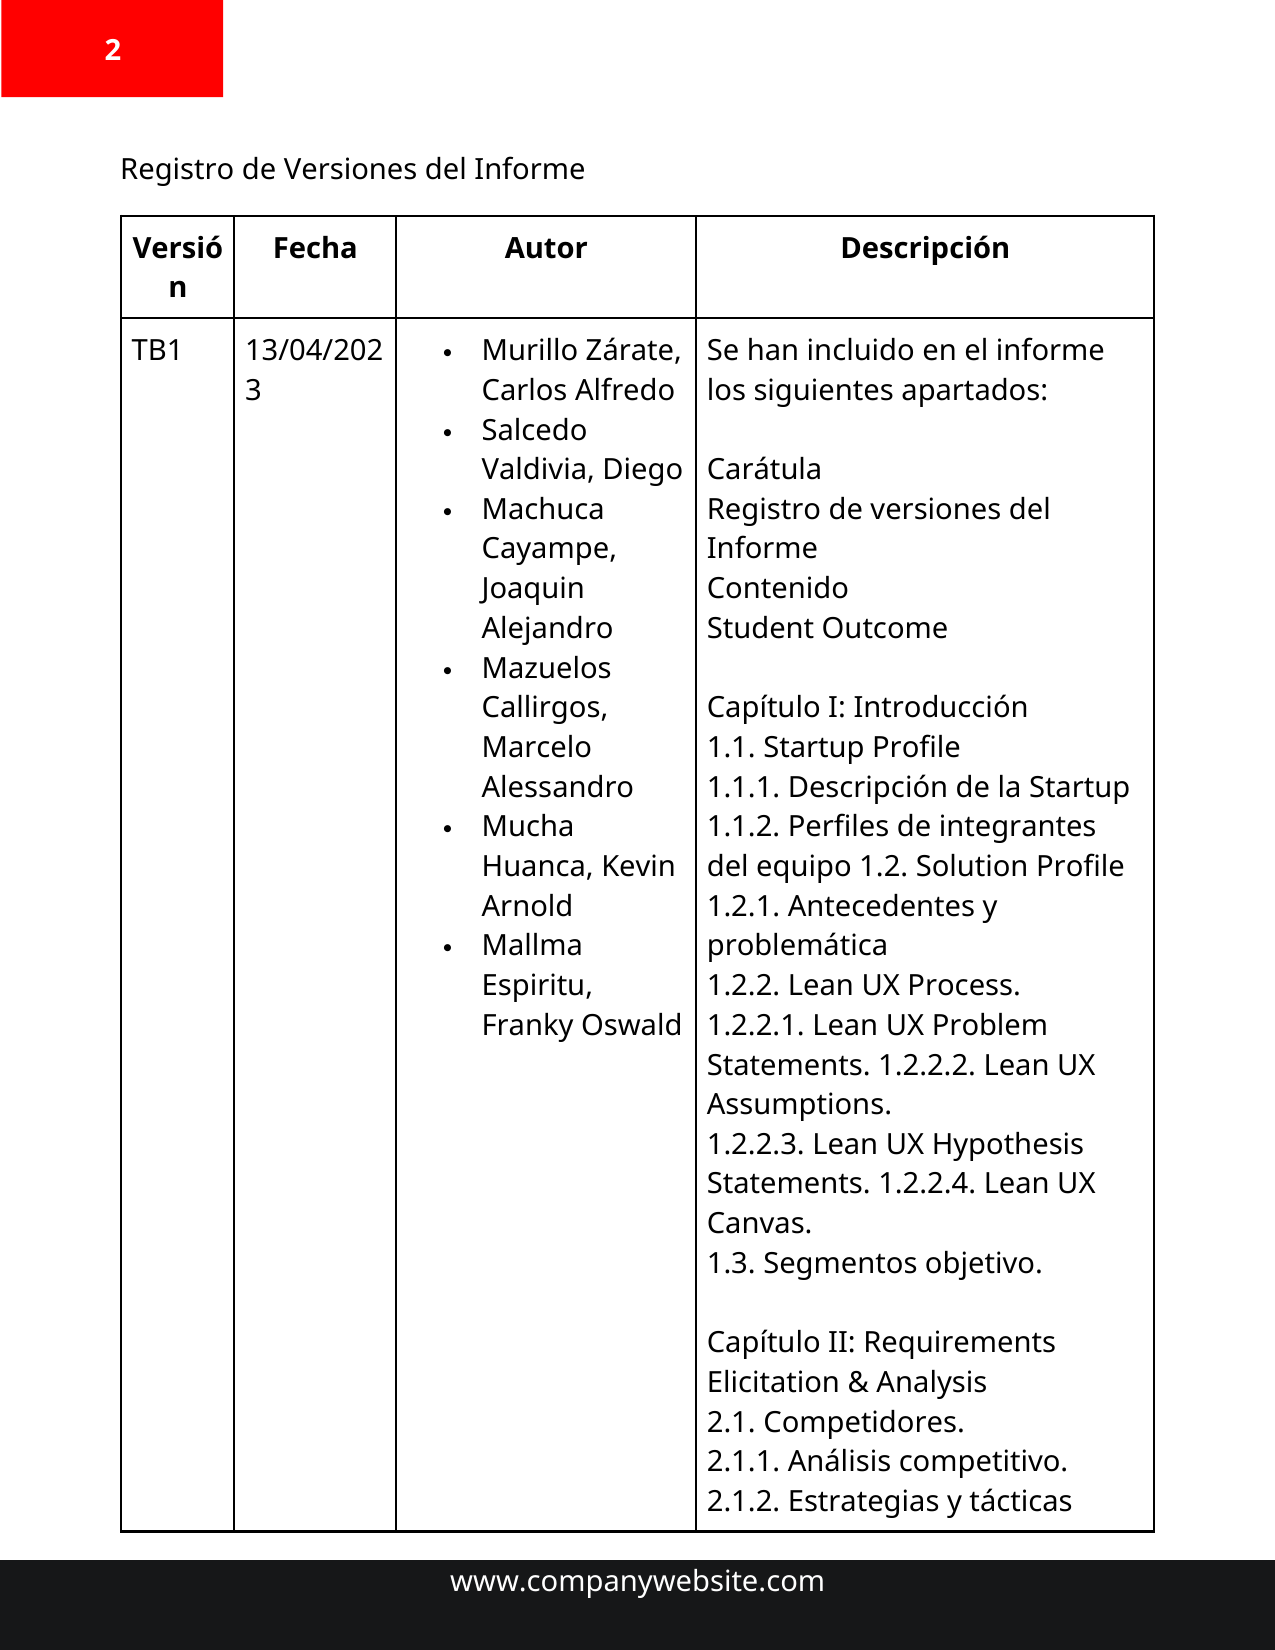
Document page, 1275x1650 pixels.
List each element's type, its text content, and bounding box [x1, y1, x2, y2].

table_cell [697, 319, 1153, 1530]
table_cell TB1 [122, 319, 233, 1530]
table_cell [397, 319, 695, 1530]
table_header Descripción [697, 217, 1153, 317]
table_header Autor [397, 217, 695, 317]
table_cell 13/04/2023 [235, 319, 395, 1530]
table_header Versión [122, 217, 233, 317]
table_header Fecha [235, 217, 395, 317]
text Registro de Versiones del Informe [120, 148, 1155, 188]
